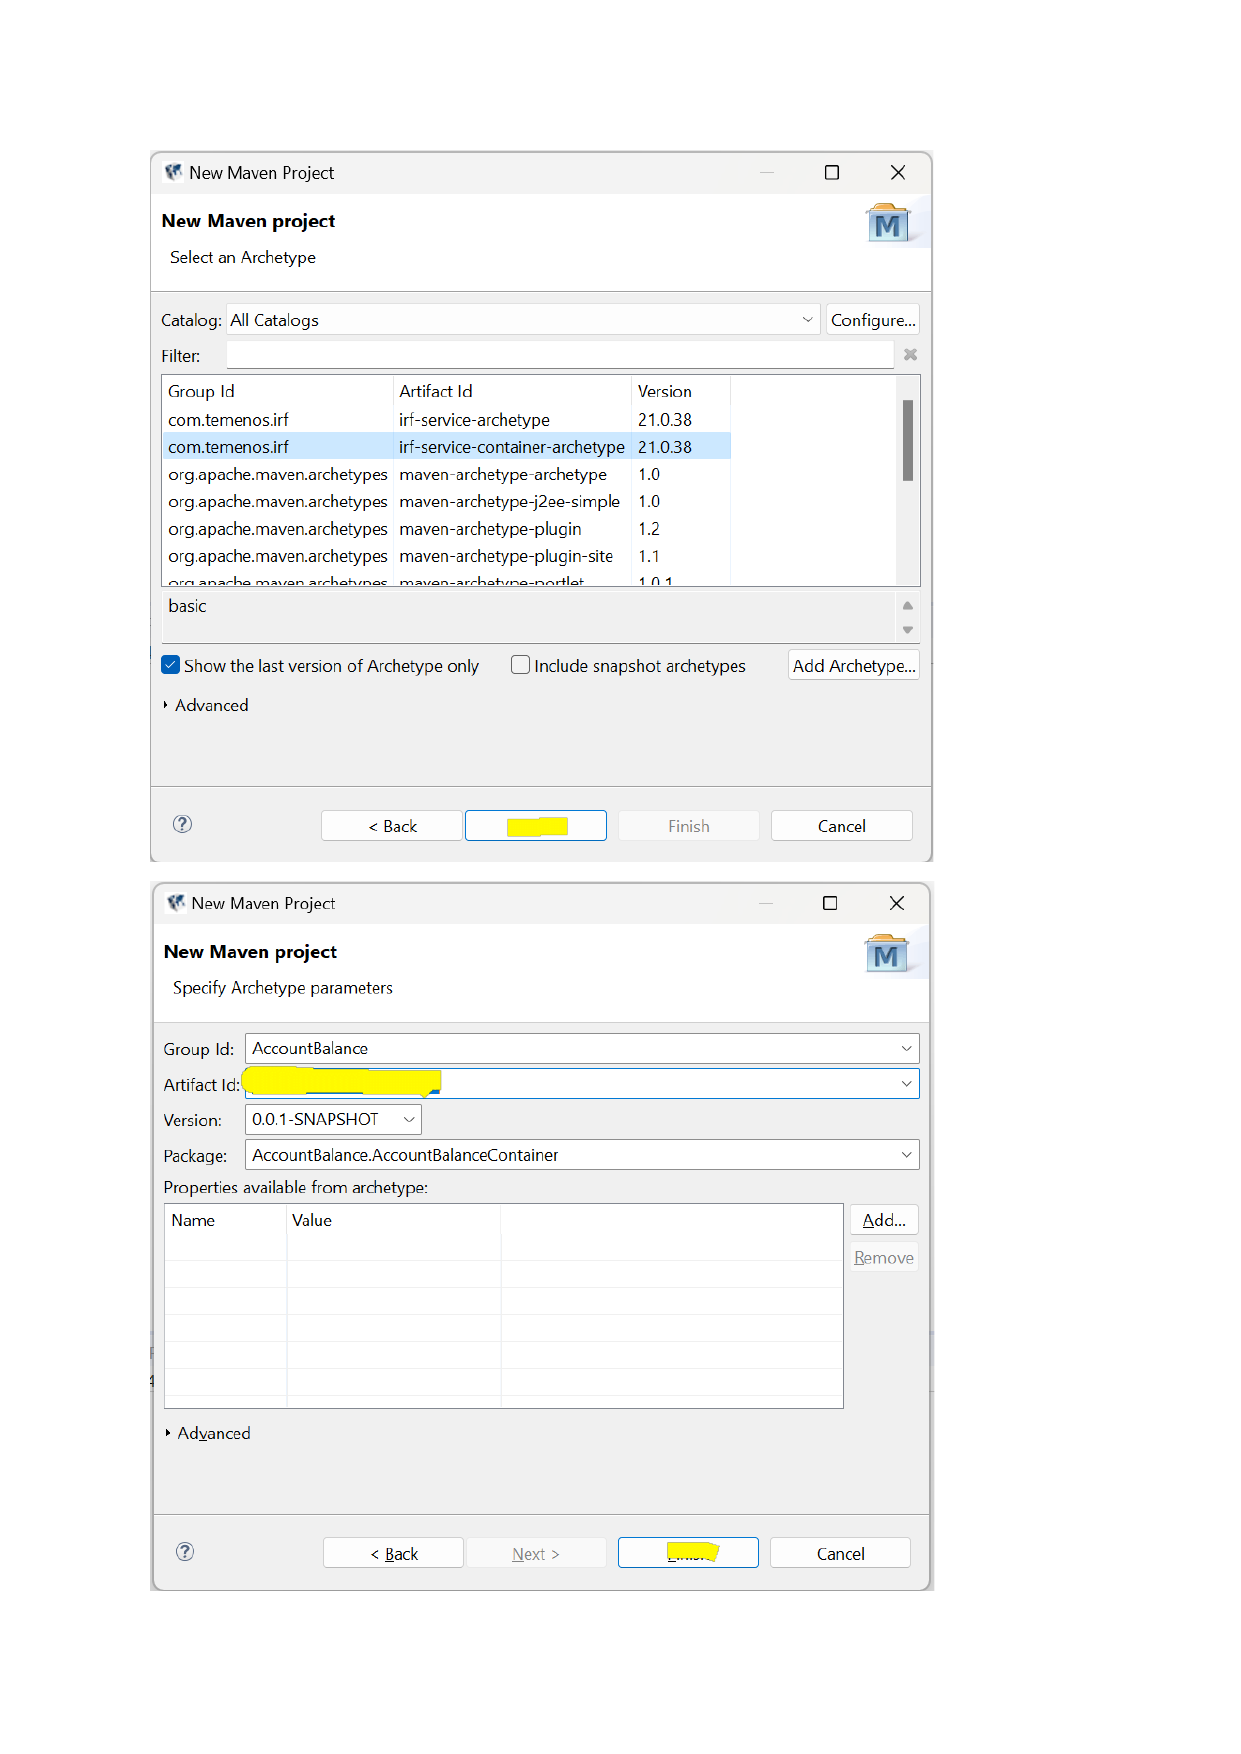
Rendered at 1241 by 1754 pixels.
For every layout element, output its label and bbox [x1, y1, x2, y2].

picture [150, 150, 934, 862]
picture [150, 881, 935, 1591]
